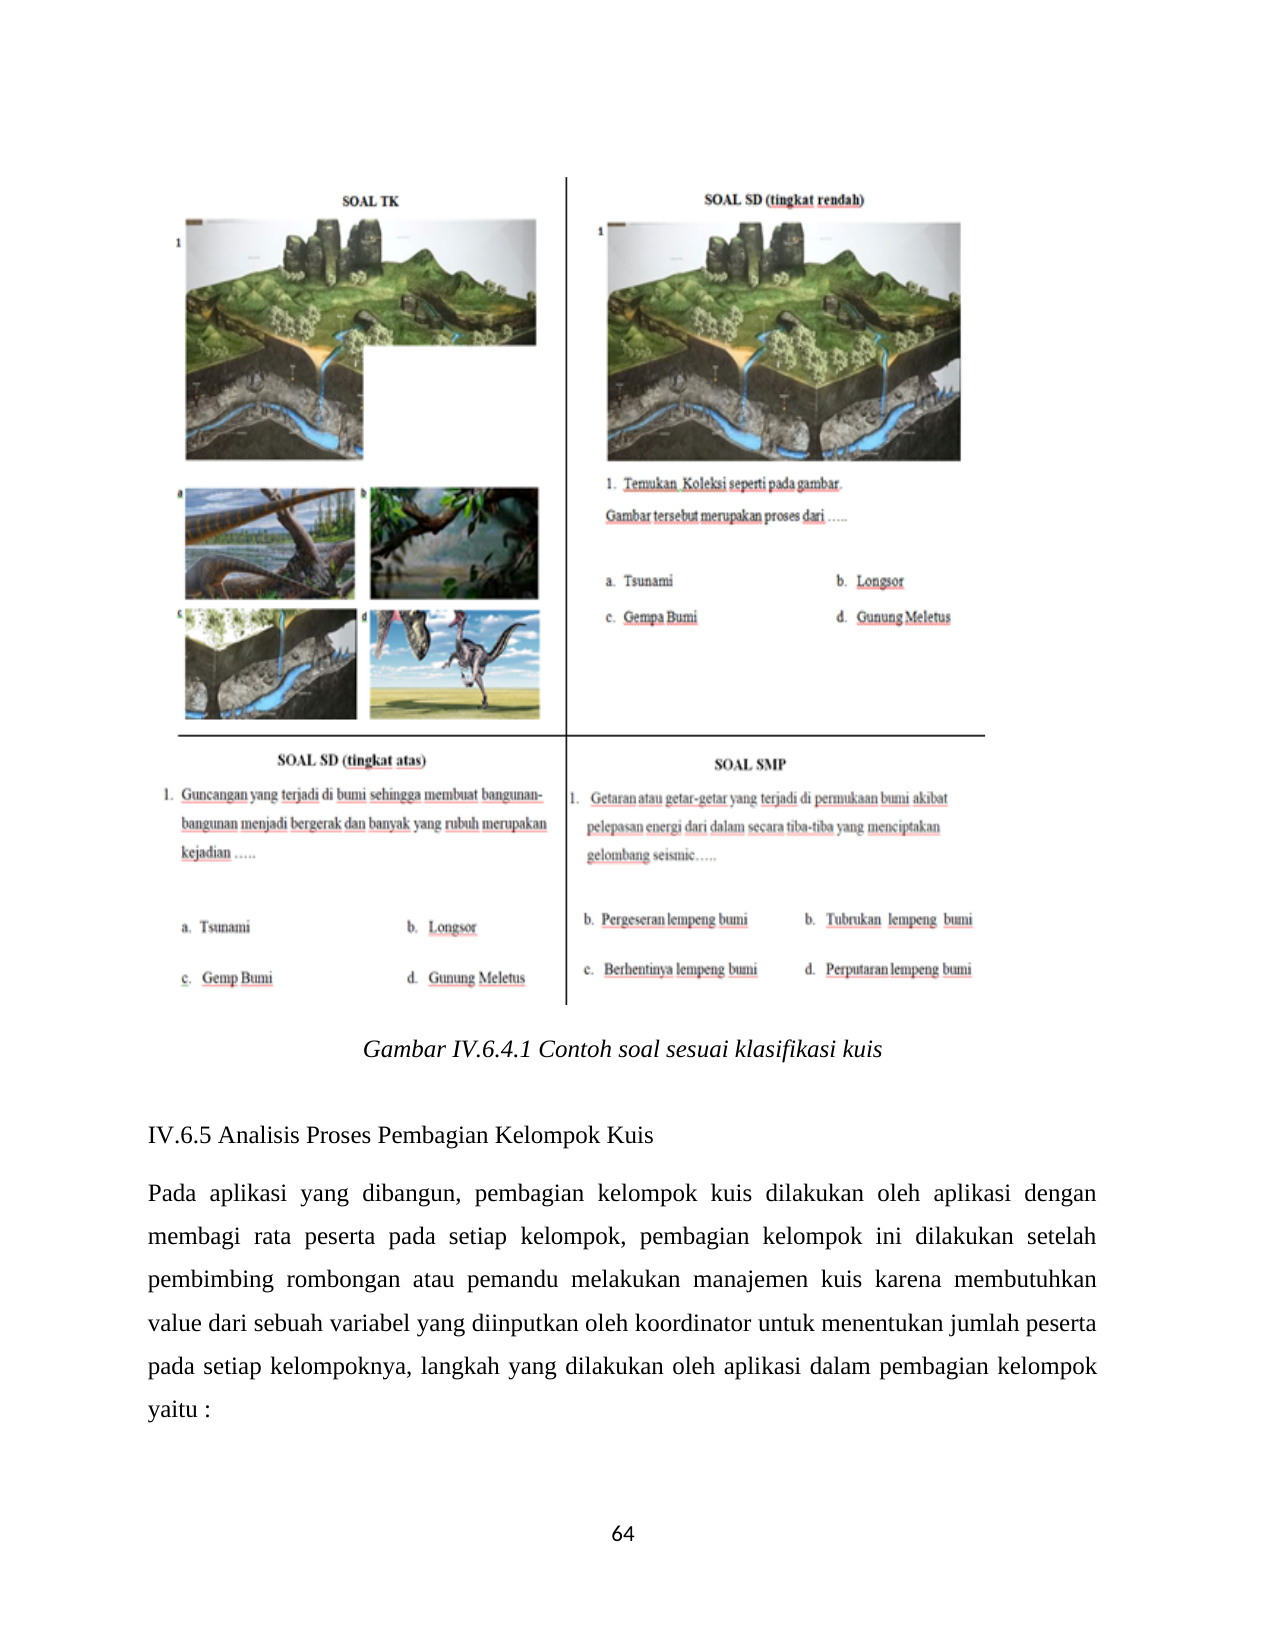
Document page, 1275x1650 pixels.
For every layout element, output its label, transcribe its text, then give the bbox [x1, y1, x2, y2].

list Gambar IV.6.4.1 Contoh soal sesuai klasifikasi kuis [148, 1034, 1098, 1062]
subtitle IV.6.5 Analisis Proses Pembagian Kelompok Kuis [148, 1120, 1098, 1149]
picture [147, 177, 986, 1005]
text Pada aplikasi yang dibangun, pembagian kelompok kuis dilakukan oleh aplikasi dengan membagi rata peserta pada setiap kelompok, pembagian kelompok ini dilakukan setelah pembimbing rombongan atau pemandu melakukan manajemen kuis karena membutuhkan value dari sebuah variabel yang diinputkan oleh koordinator untuk menentukan jumlah peserta pada setiap kelompoknya, langkah yang dilakukan oleh aplikasi dalam pembagian kelompok yaitu : [148, 1178, 1098, 1423]
